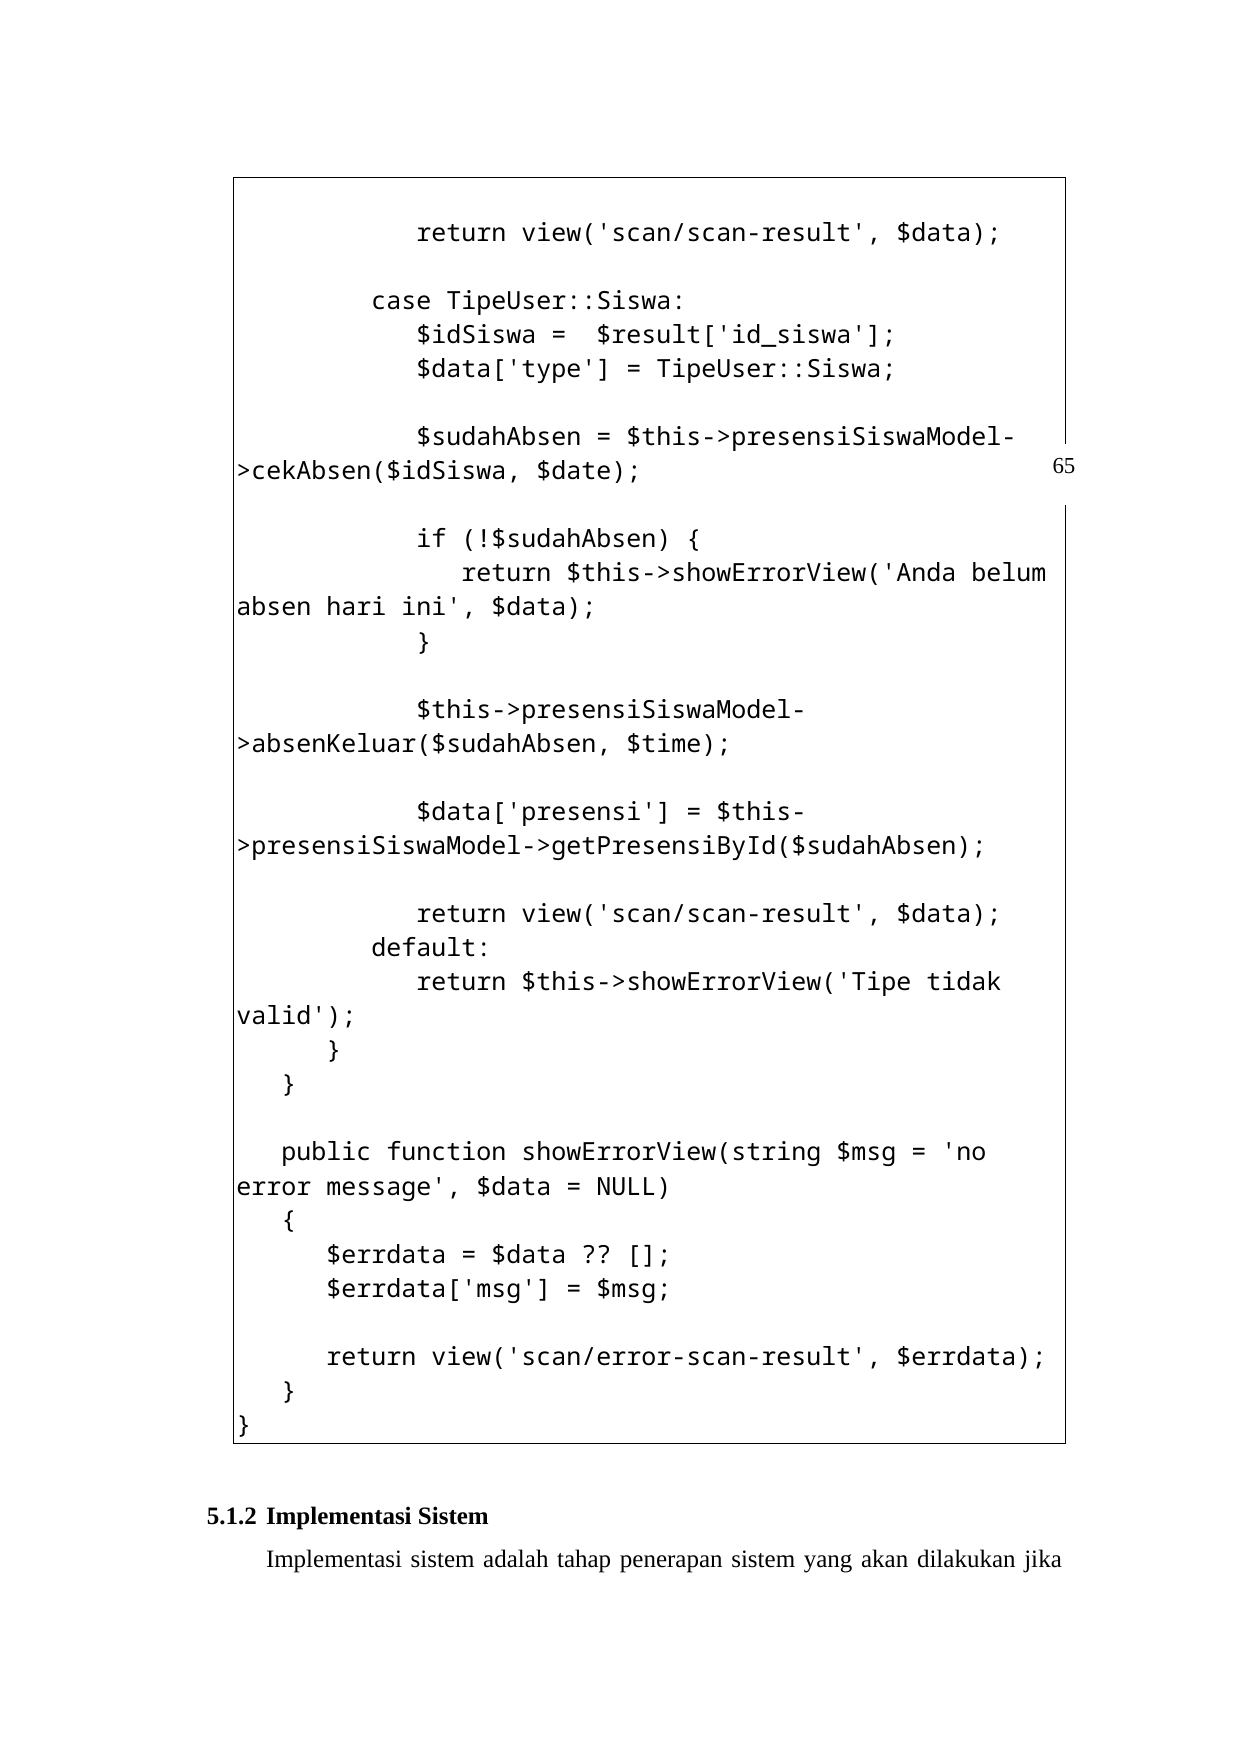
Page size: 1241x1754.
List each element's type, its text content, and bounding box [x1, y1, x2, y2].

text $data['type'] = TipeUser::Siswa; [236, 351, 1063, 385]
text return view('scan/scan-result', $data); [236, 896, 1063, 930]
text return view('scan/scan-result', $data); [236, 214, 1063, 248]
text { [236, 1202, 1063, 1236]
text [207, 1544, 1063, 1573]
text return $this->showErrorView('Anda belum absen hari ini', $data); [236, 555, 1063, 623]
text return view('scan/error-scan-result', $errdata); [236, 1338, 1063, 1372]
text } [236, 1032, 1063, 1066]
list Implementasi Sistem [207, 1501, 1063, 1530]
text $sudahAbsen = $this->presensiSiswaModel->cekAbsen($idSiswa, $date); [236, 419, 1063, 487]
text $this->presensiSiswaModel->absenKeluar($sudahAbsen, $time); [236, 691, 1063, 759]
text } [236, 1066, 1063, 1100]
text } [236, 1372, 1063, 1403]
text $data['presensi'] = $this->presensiSiswaModel->getPresensiById($sudahAbsen); [236, 793, 1063, 862]
text $errdata = $data ?? []; [236, 1236, 1063, 1270]
text } [234, 1403, 1065, 1443]
text public function showErrorView(string $msg = 'no error message', $data = NULL) [236, 1134, 1063, 1202]
text case TipeUser::Siswa: [236, 282, 1063, 317]
text } [236, 623, 1063, 657]
text $idSiswa = $result['id_siswa']; [236, 317, 1063, 351]
text default: [236, 930, 1063, 964]
text if (!$sudahAbsen) { [236, 521, 1063, 555]
text $errdata['msg'] = $msg; [236, 1270, 1063, 1304]
text return $this->showErrorView('Tipe tidak valid'); [236, 964, 1063, 1032]
